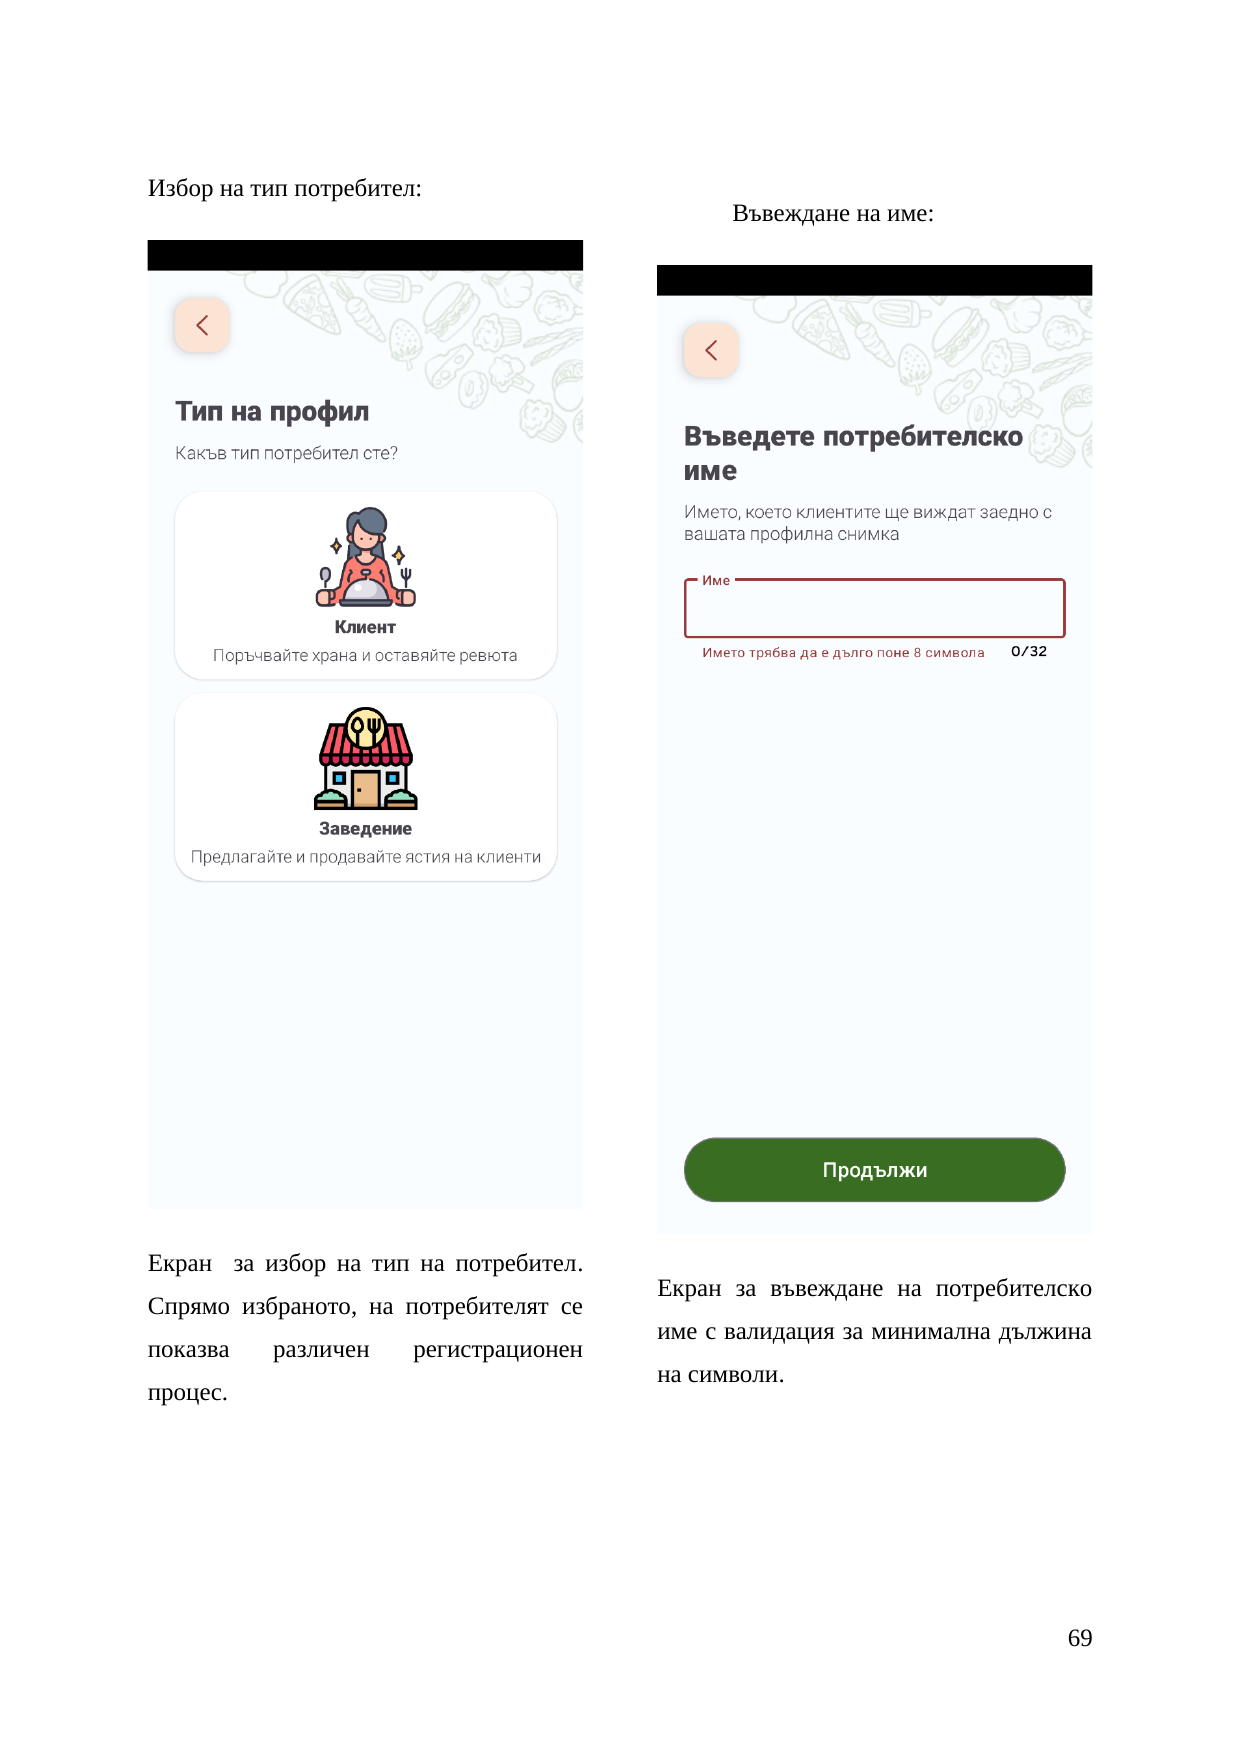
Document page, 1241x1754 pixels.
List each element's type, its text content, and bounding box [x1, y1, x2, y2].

picture [657, 265, 1093, 1234]
text Екран за въвеждане на потребителско име с валидация за минимална дължина на символи. [657, 1273, 1093, 1388]
text Екран за избор на тип на потребител. Спрямо избраното, на потребителят се показва различен регистрационен процес.Въвеждане на име: [148, 1248, 583, 1406]
picture [147, 240, 584, 1209]
text Избор на тип потребител: [148, 173, 583, 201]
